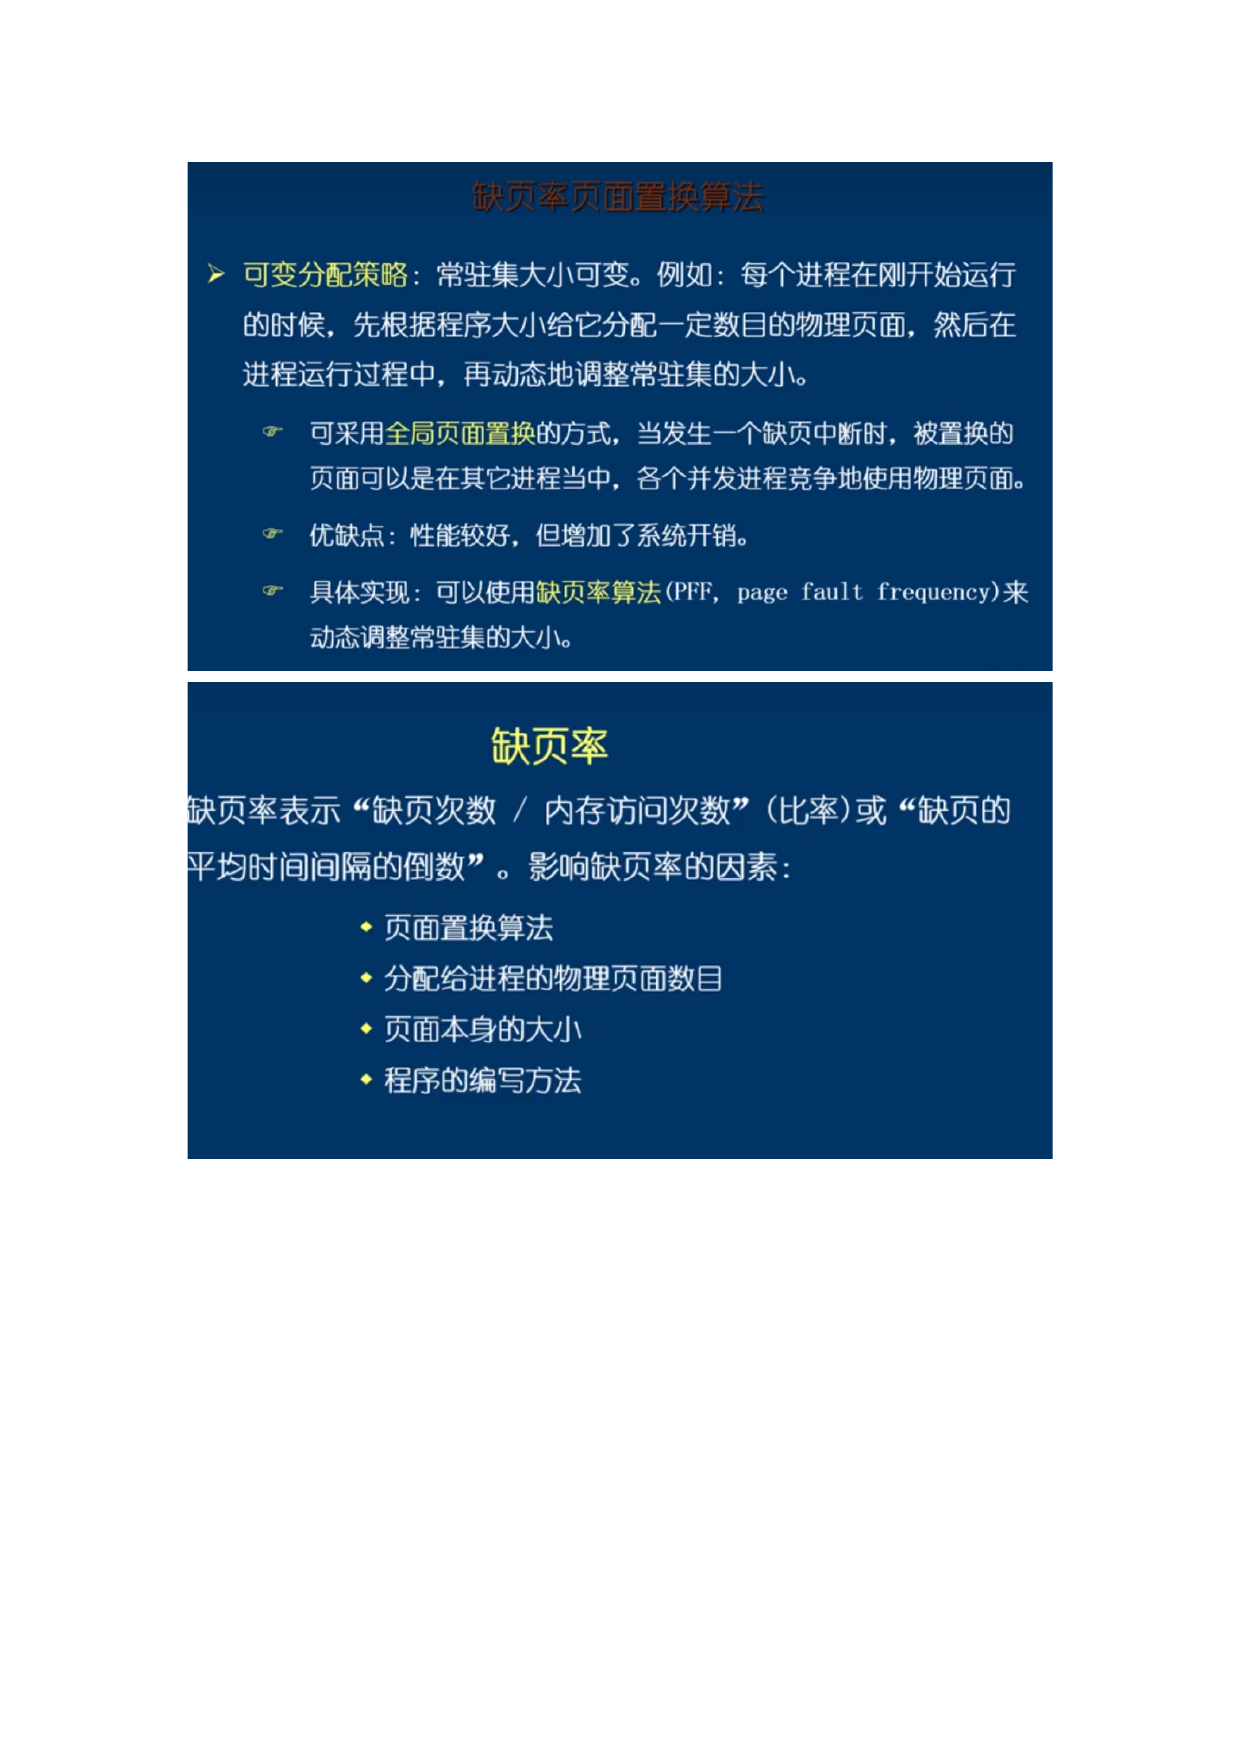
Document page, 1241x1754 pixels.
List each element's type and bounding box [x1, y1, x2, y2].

picture [187, 682, 1053, 1159]
picture [187, 162, 1053, 671]
